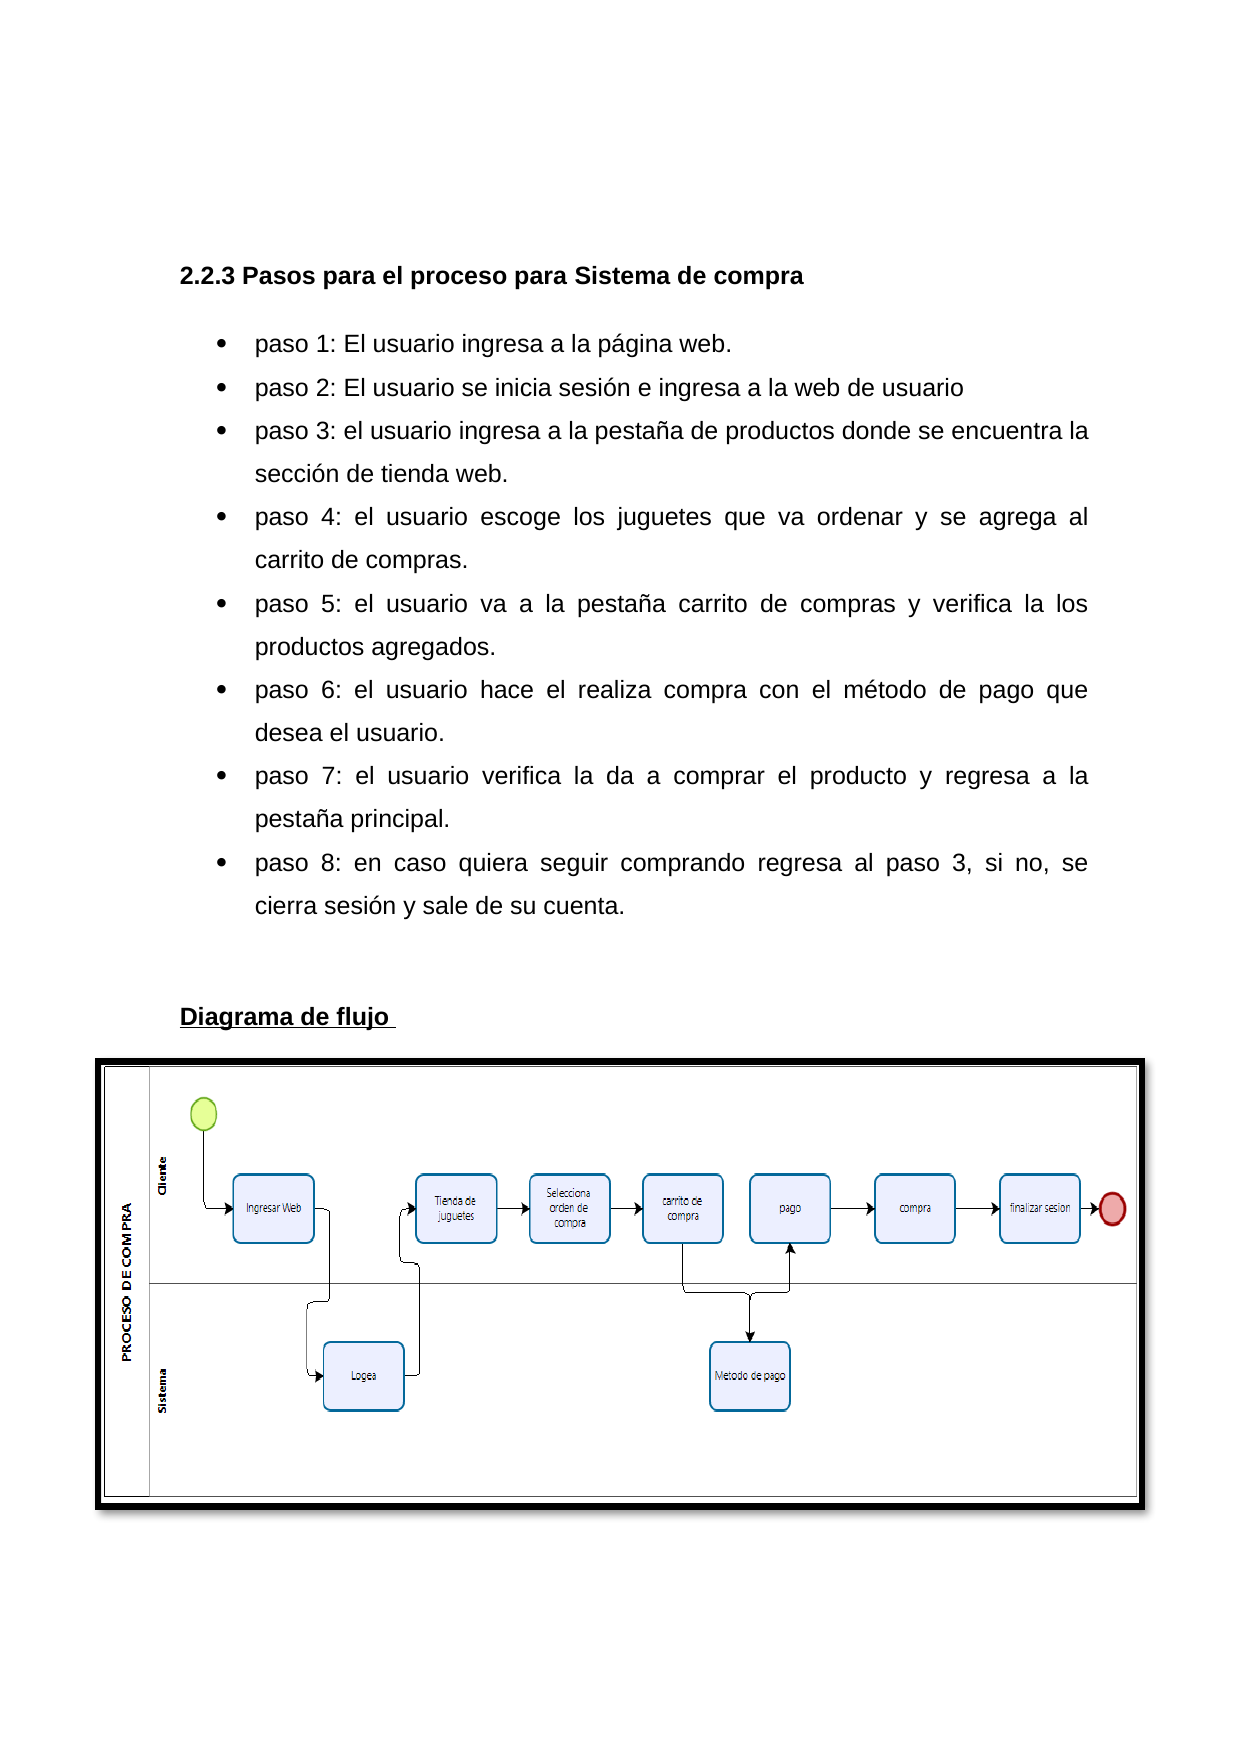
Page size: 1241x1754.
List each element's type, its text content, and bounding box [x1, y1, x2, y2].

list paso 5: el usuario va a la pestaña carrito de compras y verifica la los productos agregados. [217, 588, 1090, 661]
list paso 1: El usuario ingresa a la página web. [217, 329, 1090, 358]
list paso 6: el usuario hace el realiza compra con el método de pago que desea el usuario. [217, 675, 1090, 747]
list paso 3: el usuario ingresa a la pestaña de productos donde se encuentra la sección de tienda web. [217, 416, 1090, 488]
list paso 7: el usuario verifica la da a comprar el producto y regresa a la pestaña principal. [217, 761, 1090, 833]
text 2.2.3 Pasos para el proceso para Sistema de compra [179, 261, 1090, 290]
list paso 4: el usuario escoge los juguetes que va ordenar y se agrega al carrito de compras. [217, 502, 1090, 574]
list paso 2: El usuario se inicia sesión e ingresa a la web de usuario [217, 373, 1090, 401]
picture [101, 1065, 1139, 1503]
text Diagrama de flujo [179, 1002, 1090, 1031]
list paso 8: en caso quiera seguir comprando regresa al paso 3, si no, se cierra sesión y sale de su cuenta. [217, 848, 1090, 919]
